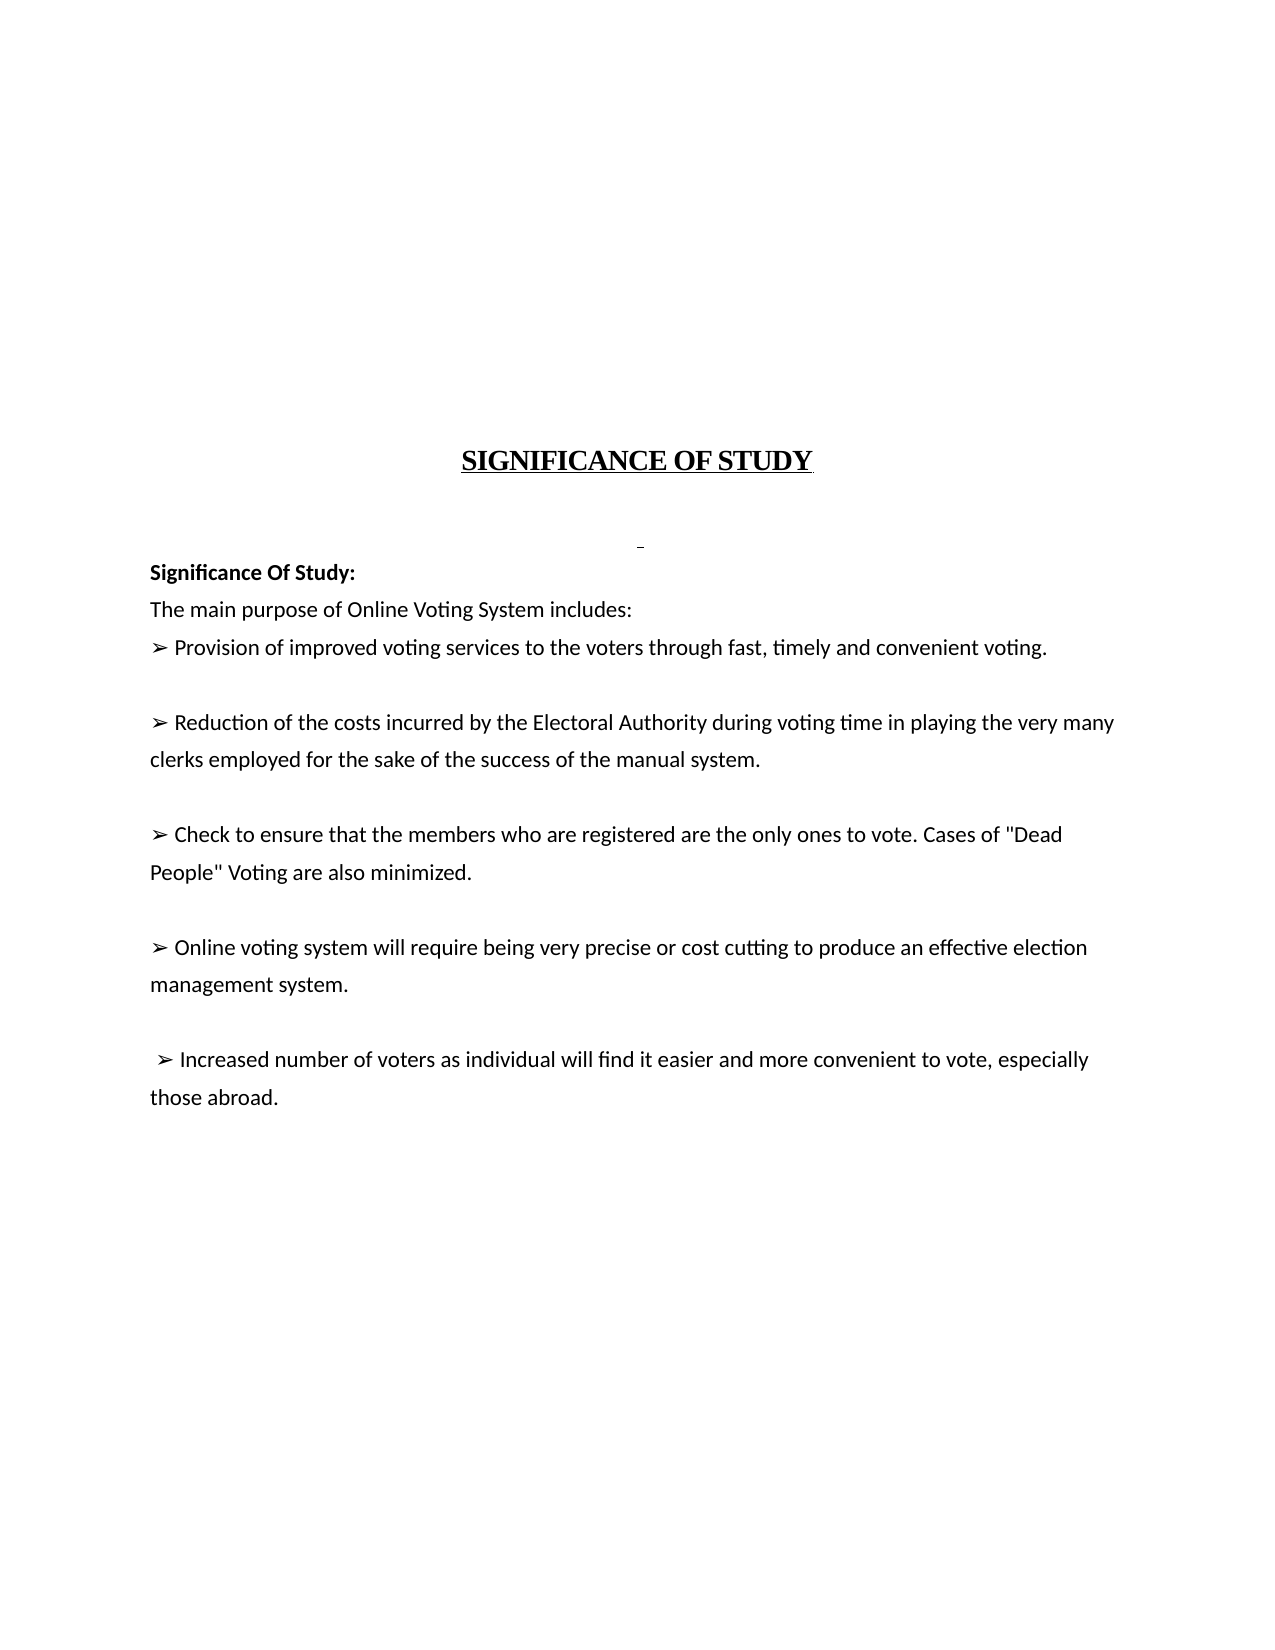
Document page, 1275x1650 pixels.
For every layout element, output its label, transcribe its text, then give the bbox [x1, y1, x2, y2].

text The main purpose of Online Voting System includes: [150, 587, 1125, 625]
text ➢ Reduction of the costs incurred by the Electoral Authority during voting time in playing the very many clerks employed for the sake of the success of the manual system. [150, 700, 1125, 775]
text Significance Of Study: [150, 550, 1125, 587]
text ➢ Increased number of voters as individual will find it easier and more convenient to vote, especially those abroad. [150, 1037, 1125, 1112]
text ➢ Online voting system will require being very precise or cost cutting to produce an effective election management system. [150, 925, 1125, 1000]
text ➢ Provision of improved voting services to the voters through fast, timely and convenient voting. [150, 625, 1125, 662]
text ➢ Check to ensure that the members who are registered are the only ones to vote. Cases of "Dead People" Voting are also minimized. [150, 812, 1125, 887]
text SIGNIFICANCE OF STUDY [150, 450, 1125, 475]
